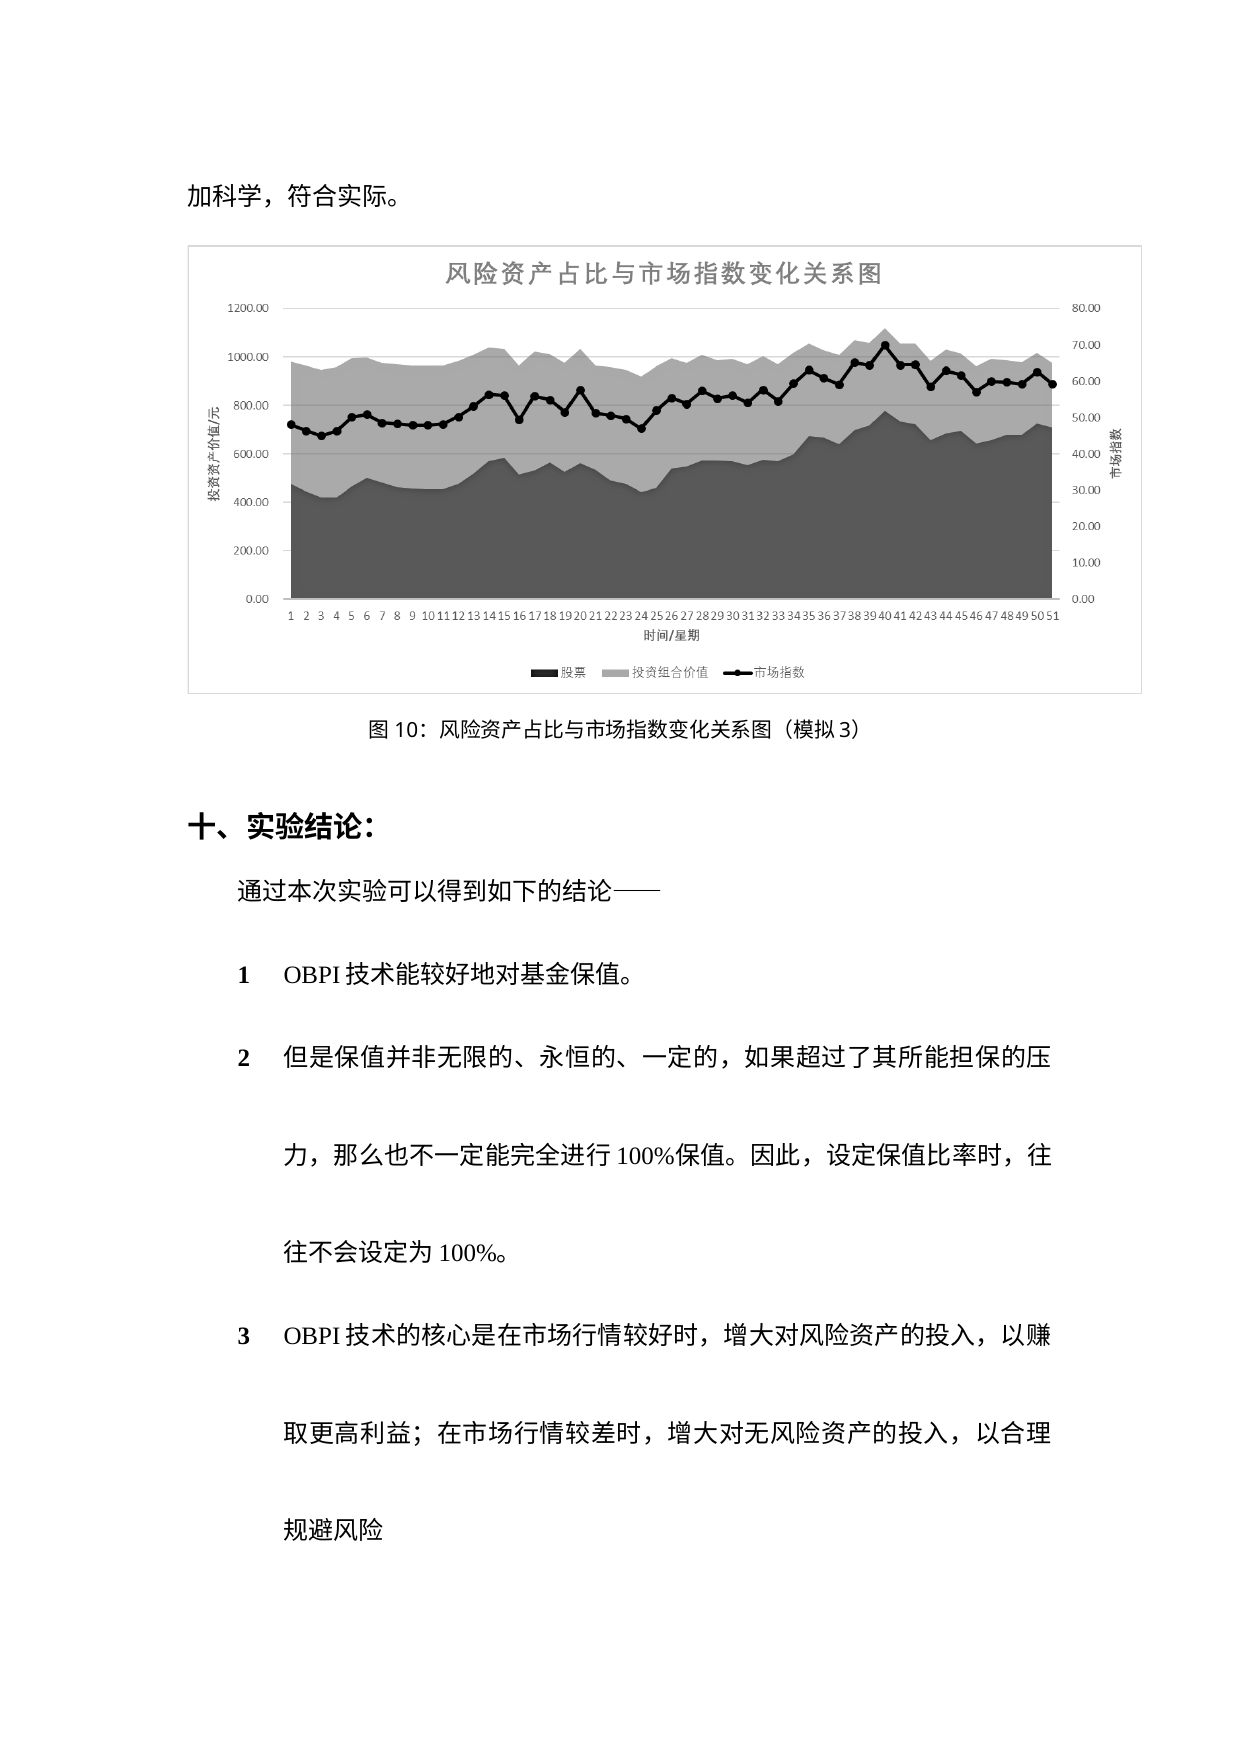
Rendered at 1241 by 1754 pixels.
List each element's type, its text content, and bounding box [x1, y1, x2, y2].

list OBPI技术的核心是在市场行情较好时，增大对风险资产的投入，以赚取更高利益；在市场行情较差时，增大对无风险资产的投入，以合理规避风险 [237, 1301, 1053, 1561]
text 通过本次实验可以得到如下的结论—— [187, 857, 1053, 922]
text 十、实验结论： [187, 792, 1053, 857]
list 但是保值并非无限的、永恒的、一定的，如果超过了其所能担保的压力，那么也不一定能完全进行100%保值。因此，设定保值比率时，往往不会设定为100%。 [237, 1023, 1053, 1283]
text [187, 162, 1053, 227]
list OBPI技术能较好地对基金保值。 [237, 940, 1053, 1005]
text 图 10：风险资产占比与市场指数变化关系图（模拟3） [187, 713, 1053, 745]
picture [187, 245, 1142, 694]
